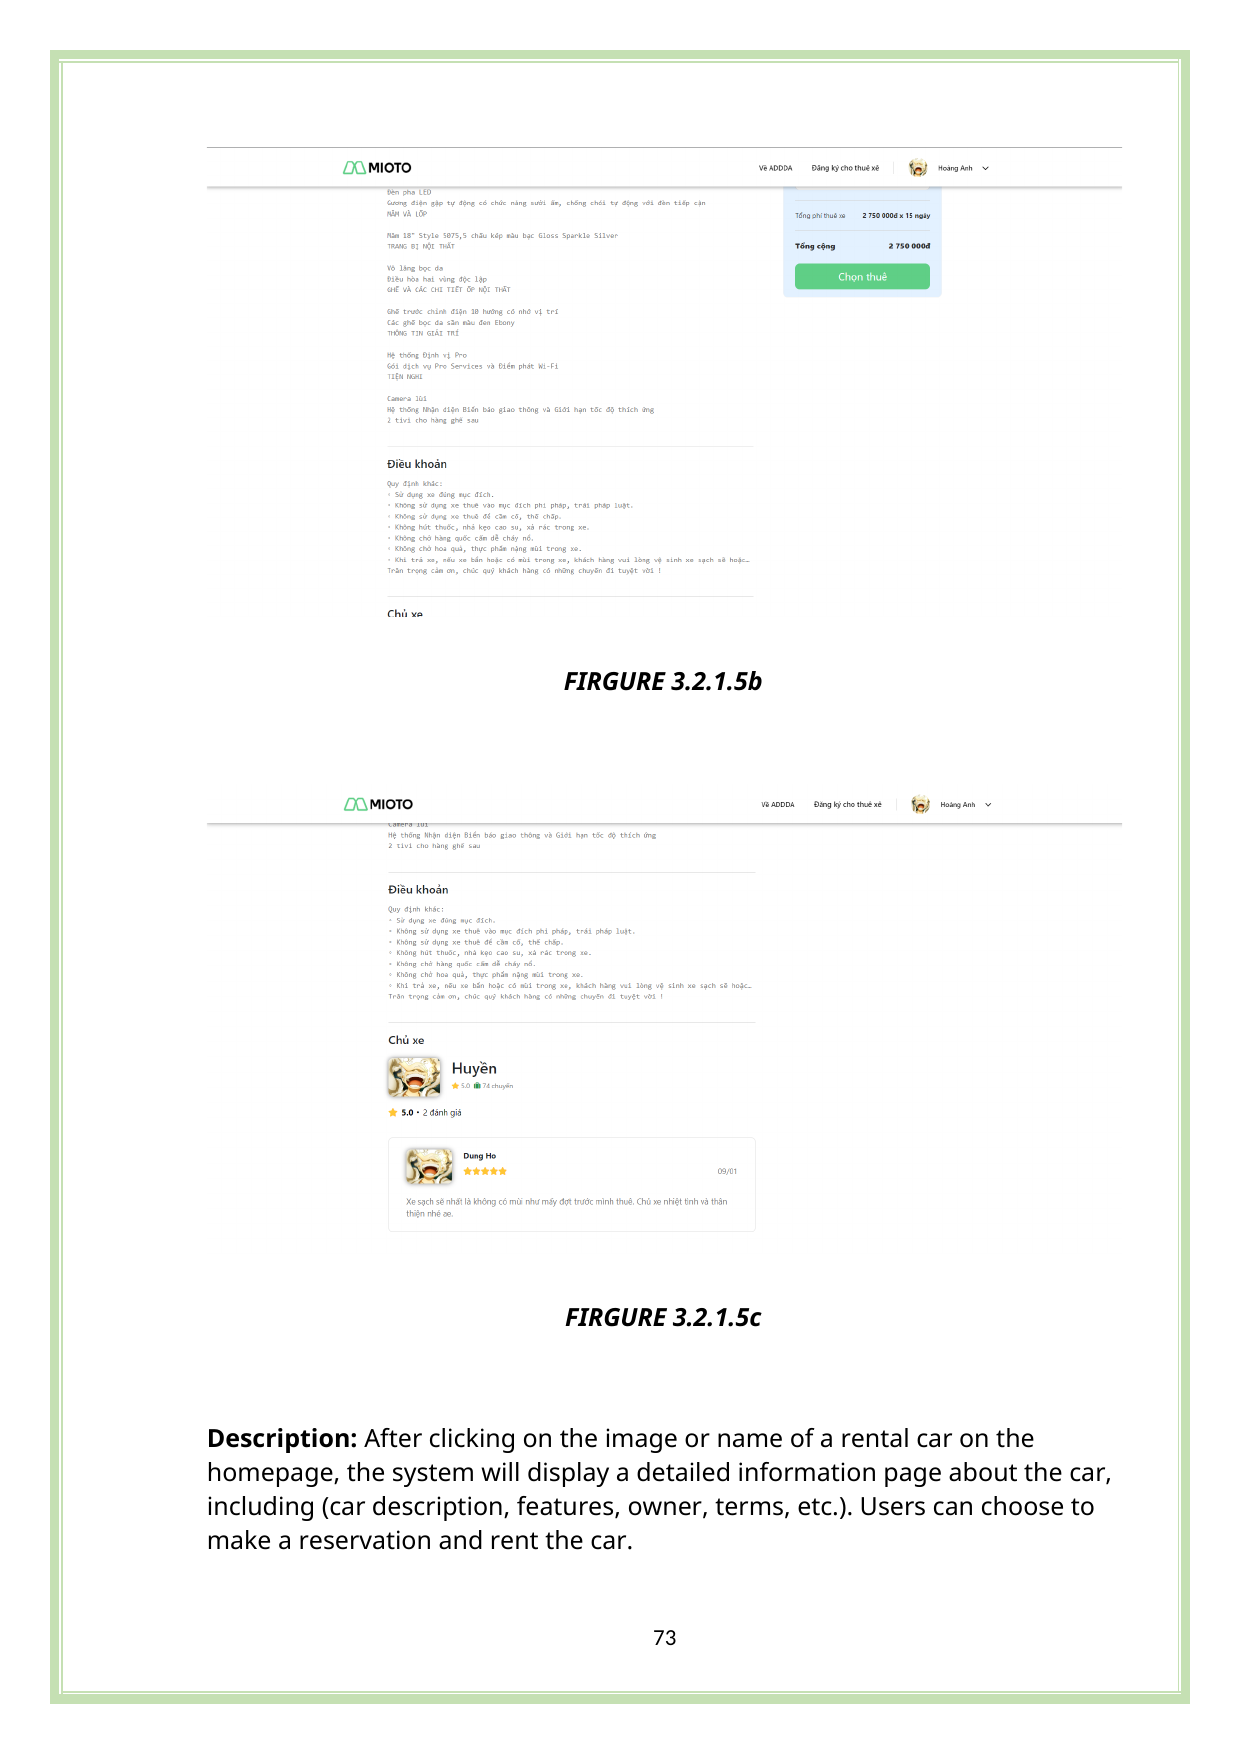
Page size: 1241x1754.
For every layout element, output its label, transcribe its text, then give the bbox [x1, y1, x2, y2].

text FIRGURE 3.2.1.5b [207, 663, 1122, 697]
picture [206, 147, 1123, 617]
text Description: After clicking on the image or name of a rental car on the homepage, the system will display a detailed information page about the car, including (car description, features, owner, terms, etc.). Users can choose to make a reservation and rent the car. [207, 1421, 1122, 1557]
picture [206, 784, 1123, 1254]
text FIRGURE 3.2.1.5c [207, 1300, 1122, 1334]
